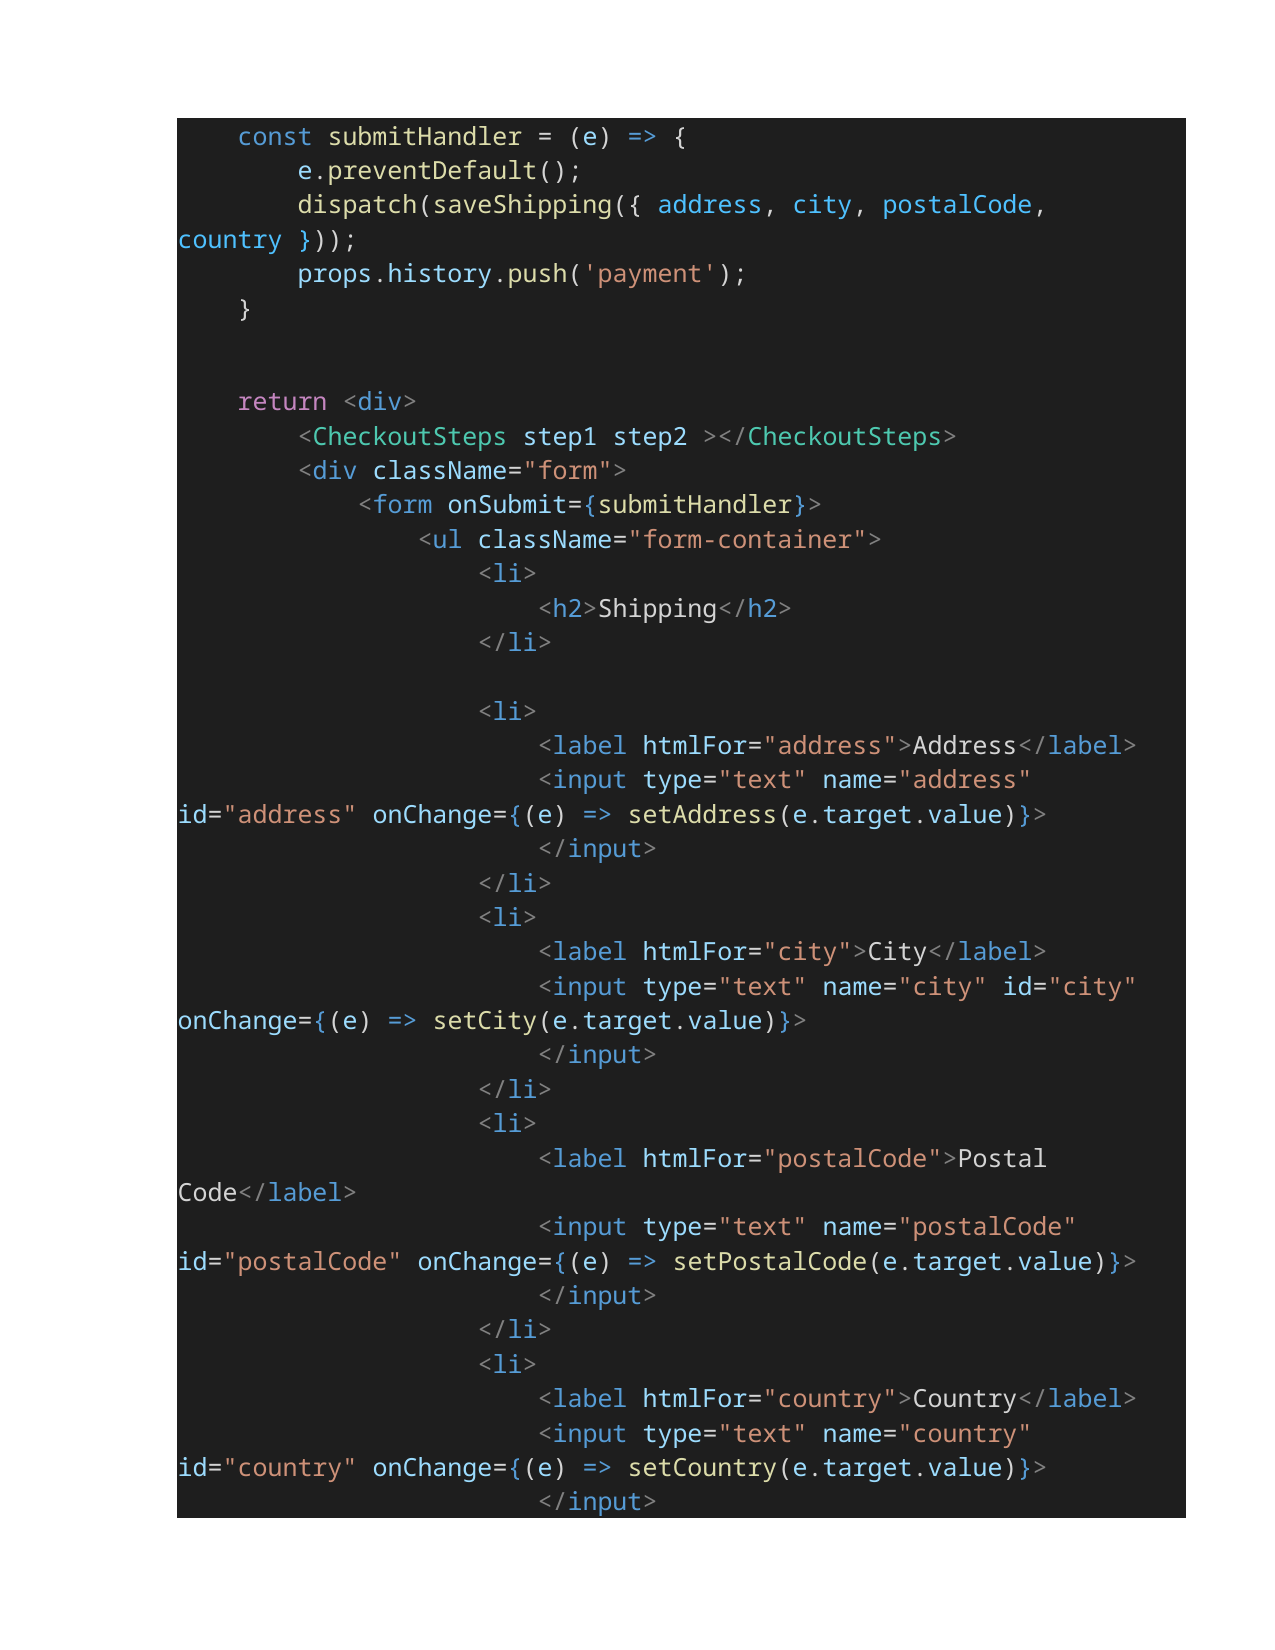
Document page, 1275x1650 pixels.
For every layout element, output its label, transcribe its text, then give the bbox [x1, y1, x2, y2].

text </input> [177, 1037, 1186, 1071]
text </li> [177, 865, 1186, 899]
text props.history.push('payment'); [177, 256, 1186, 290]
text <input type="text" name="country" id="country" onChange={(e) => setCountry(e.target.value)}> [177, 1415, 1186, 1484]
text const submitHandler = (e) => { [177, 118, 1186, 152]
text </li> [177, 1312, 1186, 1346]
text <input type="text" name="city" id="city" onChange={(e) => setCity(e.target.value)}> [177, 968, 1186, 1037]
text <label htmlFor="address">Address</label> [177, 727, 1186, 762]
text <h2>Shipping</h2> [177, 590, 1186, 624]
text <input type="text" name="postalCode" id="postalCode" onChange={(e) => setPostalCode(e.target.value)}> [177, 1209, 1186, 1277]
text <li> [177, 1106, 1186, 1140]
text </input> [177, 1484, 1186, 1518]
text <li> [177, 899, 1186, 934]
text e.preventDefault(); [177, 152, 1186, 187]
text <li> [177, 693, 1186, 727]
text <ul className="form-container"> [177, 521, 1186, 556]
text dispatch(saveShipping({ address, city, postalCode, country })); [177, 187, 1186, 256]
text <div className="form"> [177, 452, 1186, 487]
text </input> [177, 831, 1186, 865]
text <label htmlFor="postalCode">Postal Code</label> [177, 1140, 1186, 1209]
text </input> [177, 1277, 1186, 1312]
text <form onSubmit={submitHandler}> [177, 487, 1186, 521]
text <input type="text" name="address" id="address" onChange={(e) => setAddress(e.target.value)}> [177, 762, 1186, 831]
text <label htmlFor="country">Country</label> [177, 1381, 1186, 1415]
text <li> [177, 556, 1186, 590]
text </li> [177, 624, 1186, 659]
text return <div> [177, 384, 1186, 418]
text <CheckoutSteps step1 step2 ></CheckoutSteps> [177, 418, 1186, 452]
text </li> [177, 1071, 1186, 1106]
text <li> [177, 1346, 1186, 1381]
text <label htmlFor="city">City</label> [177, 934, 1186, 968]
text } [177, 290, 1186, 324]
